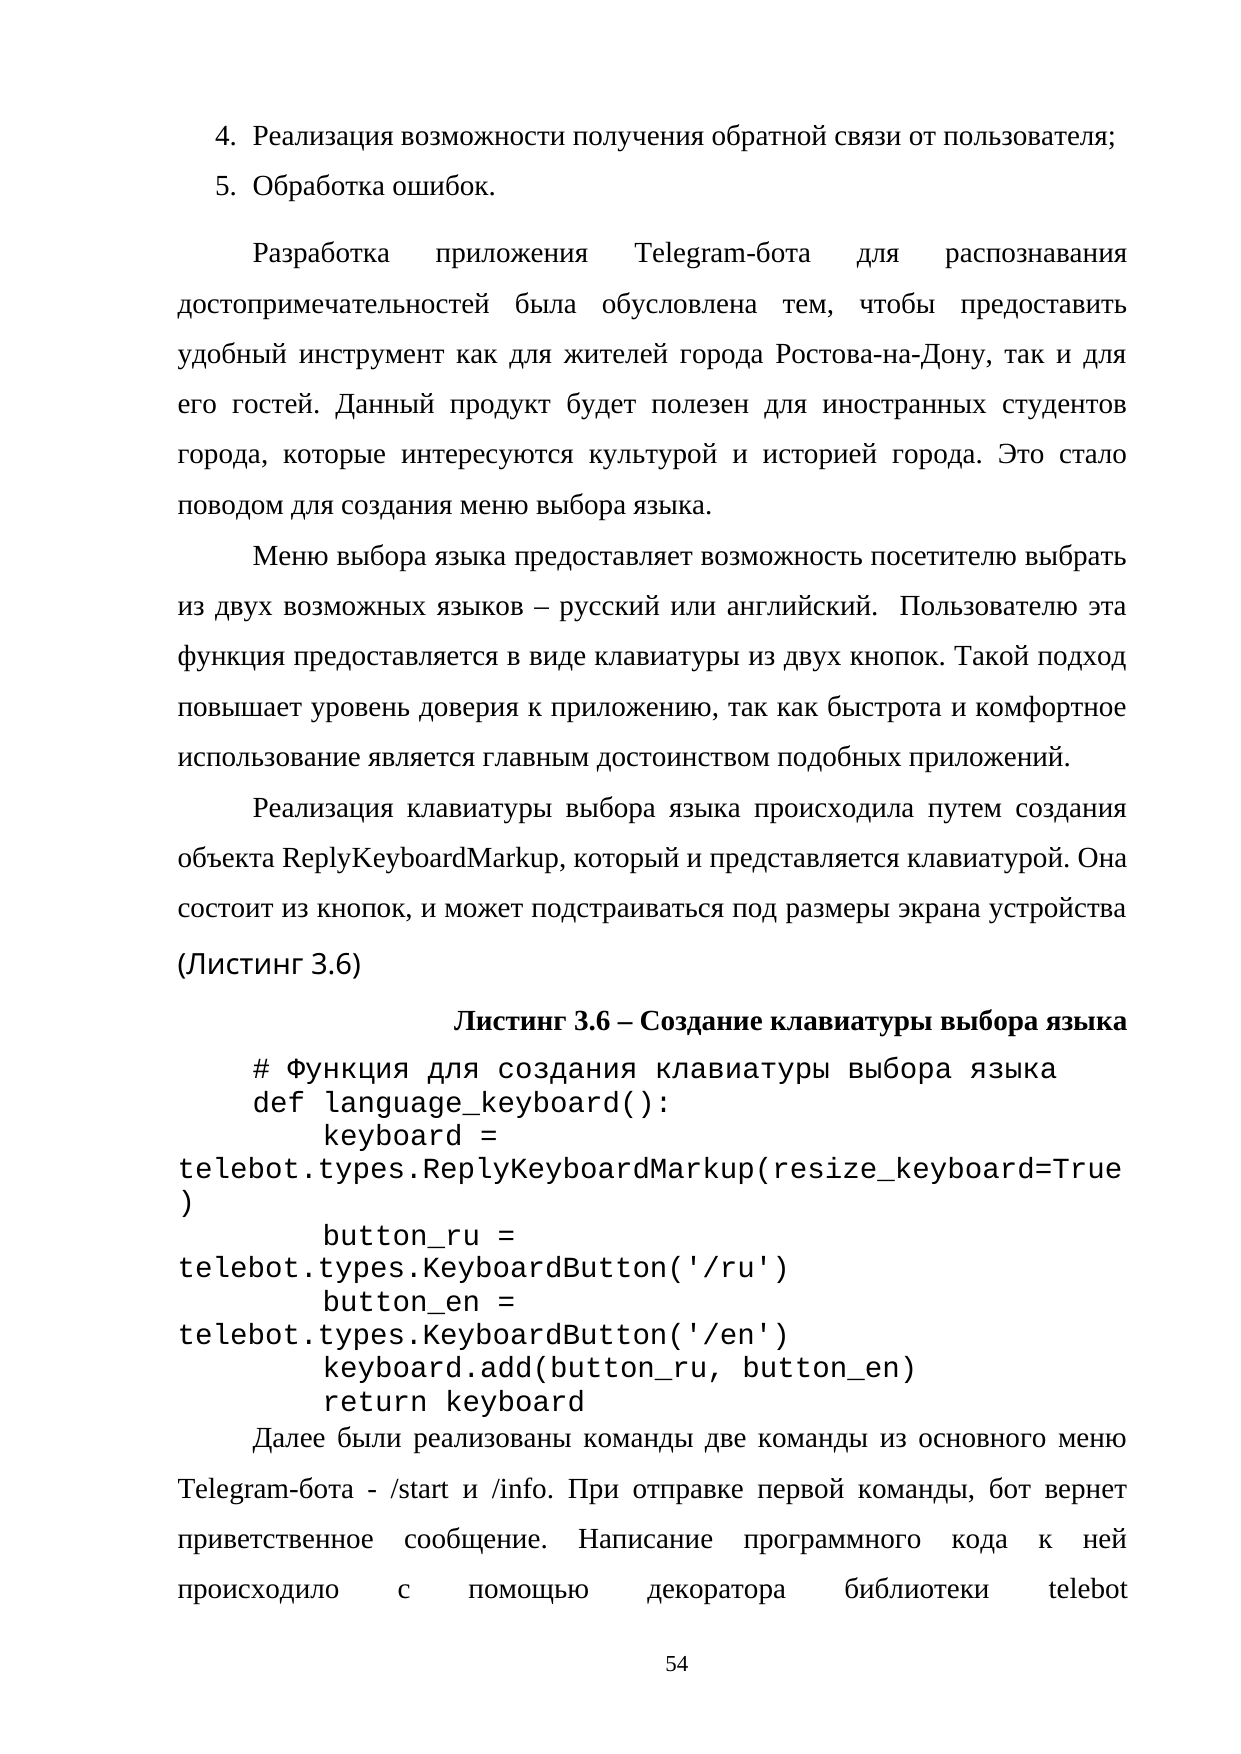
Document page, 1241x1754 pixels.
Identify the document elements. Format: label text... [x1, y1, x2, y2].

text keyboard = telebot.types.ReplyKeyboardMarkup(resize_keyboard=True) [177, 1121, 1127, 1220]
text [177, 1420, 1127, 1605]
list Обработка ошибок. [215, 168, 1127, 202]
text button_ru = telebot.types.KeyboardButton('/ru') [177, 1221, 1127, 1287]
text # Функция для создания клавиатуры выбора языка [177, 1054, 1127, 1087]
text def language_keyboard(): [177, 1088, 1127, 1121]
text Листинг 3.6 – Создание клавиатуры выбора языка [177, 1003, 1127, 1037]
text Меню выбора языка предоставляет возможность посетителю выбрать из двух возможных языков – русский или английский. Пользователю эта функция предоставляется в виде клавиатуры из двух кнопок. Такой подход повышает уровень доверия к приложению, так как быстрота и комфортное использование является главным достоинством подобных приложений. [177, 538, 1127, 772]
list Реализация возможности получения обратной связи от пользователя; [215, 118, 1127, 152]
text return keyboard [177, 1387, 1127, 1420]
text keyboard.add(button_ru, button_en) [177, 1353, 1127, 1387]
text Разработка приложения Telegram-бота для распознавания достопримечательностей была обусловлена тем, чтобы предоставить удобный инструмент как для жителей города Ростова-на-Дону, так и для его гостей. Данный продукт будет полезен для иностранных студентов города, которые интересуются культурой и историей города. Это стало поводом для создания меню выбора языка. [177, 235, 1127, 521]
text Реализация клавиатуры выбора языка происходила путем создания объекта ReplyKeyboardMarkup, который и представляется клавиатурой. Она состоит из кнопок, и может подстраиваться под размеры экрана устройства (Листинг 3.6) [177, 790, 1127, 983]
text button_en = telebot.types.KeyboardButton('/en') [177, 1287, 1127, 1353]
